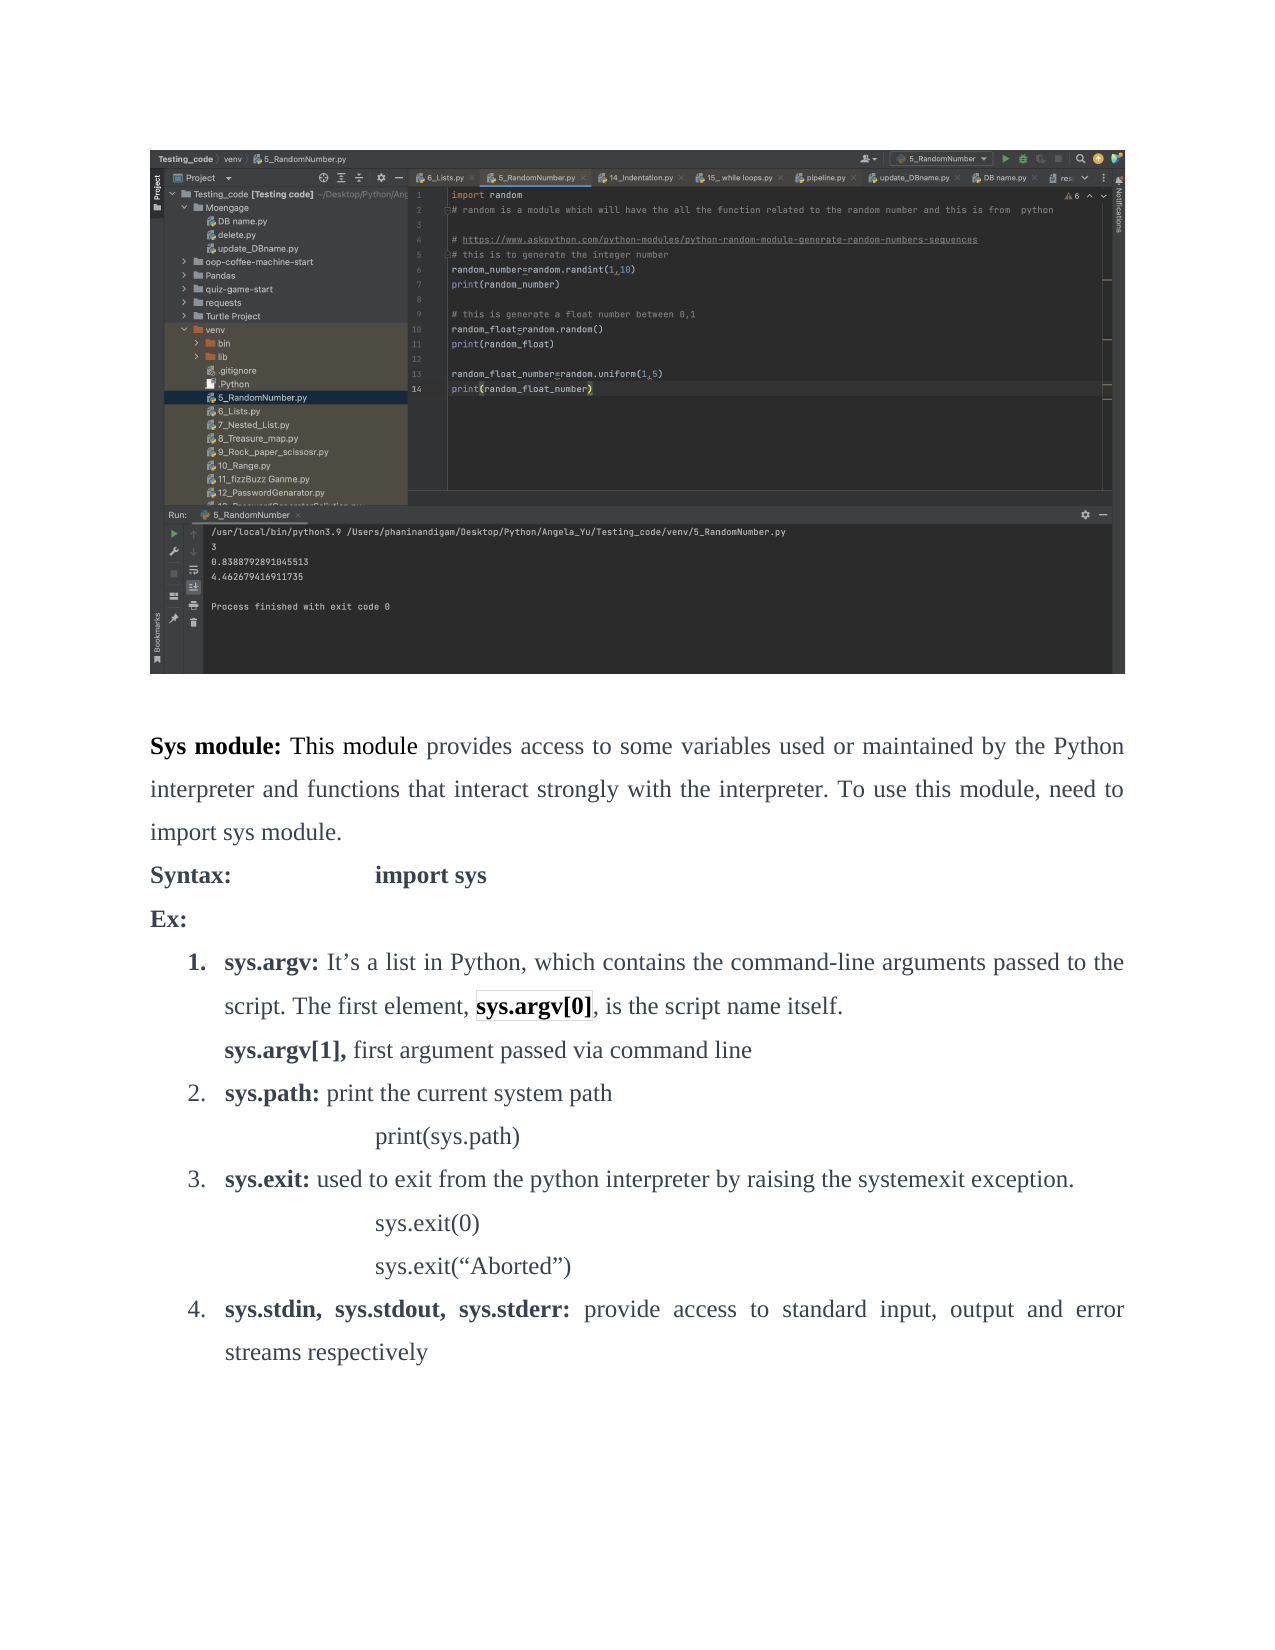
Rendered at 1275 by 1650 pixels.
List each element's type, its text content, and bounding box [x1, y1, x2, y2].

text Syntax: import sys [150, 861, 1125, 889]
list sys.exit(0) [375, 1208, 1125, 1236]
list sys.exit: used to exit from the python interpreter by raising the systemexit exception. [187, 1164, 1125, 1193]
list sys.argv: It’s a list in Python, which contains the command-line arguments passed to the script. The first element, sys.argv[0], is the script name itself. [187, 947, 1125, 1020]
list sys.stdin, sys.stdout, sys.stderr: provide access to standard input, output and error streams respectively [187, 1294, 1125, 1366]
list print(sys.path) [300, 1121, 1125, 1150]
text Sys module: This module provides access to some variables used or maintained by the Python interpreter and functions that interact strongly with the interpreter. To use this module, need to import sys module. [150, 731, 1125, 846]
text sys.argv[1], first argument passed via command line [224, 1035, 1125, 1064]
list sys.path: print the current system path [187, 1078, 1125, 1107]
text Ex: [150, 904, 1125, 932]
picture [150, 150, 1125, 674]
list sys.exit(“Aborted”) [375, 1251, 1125, 1279]
